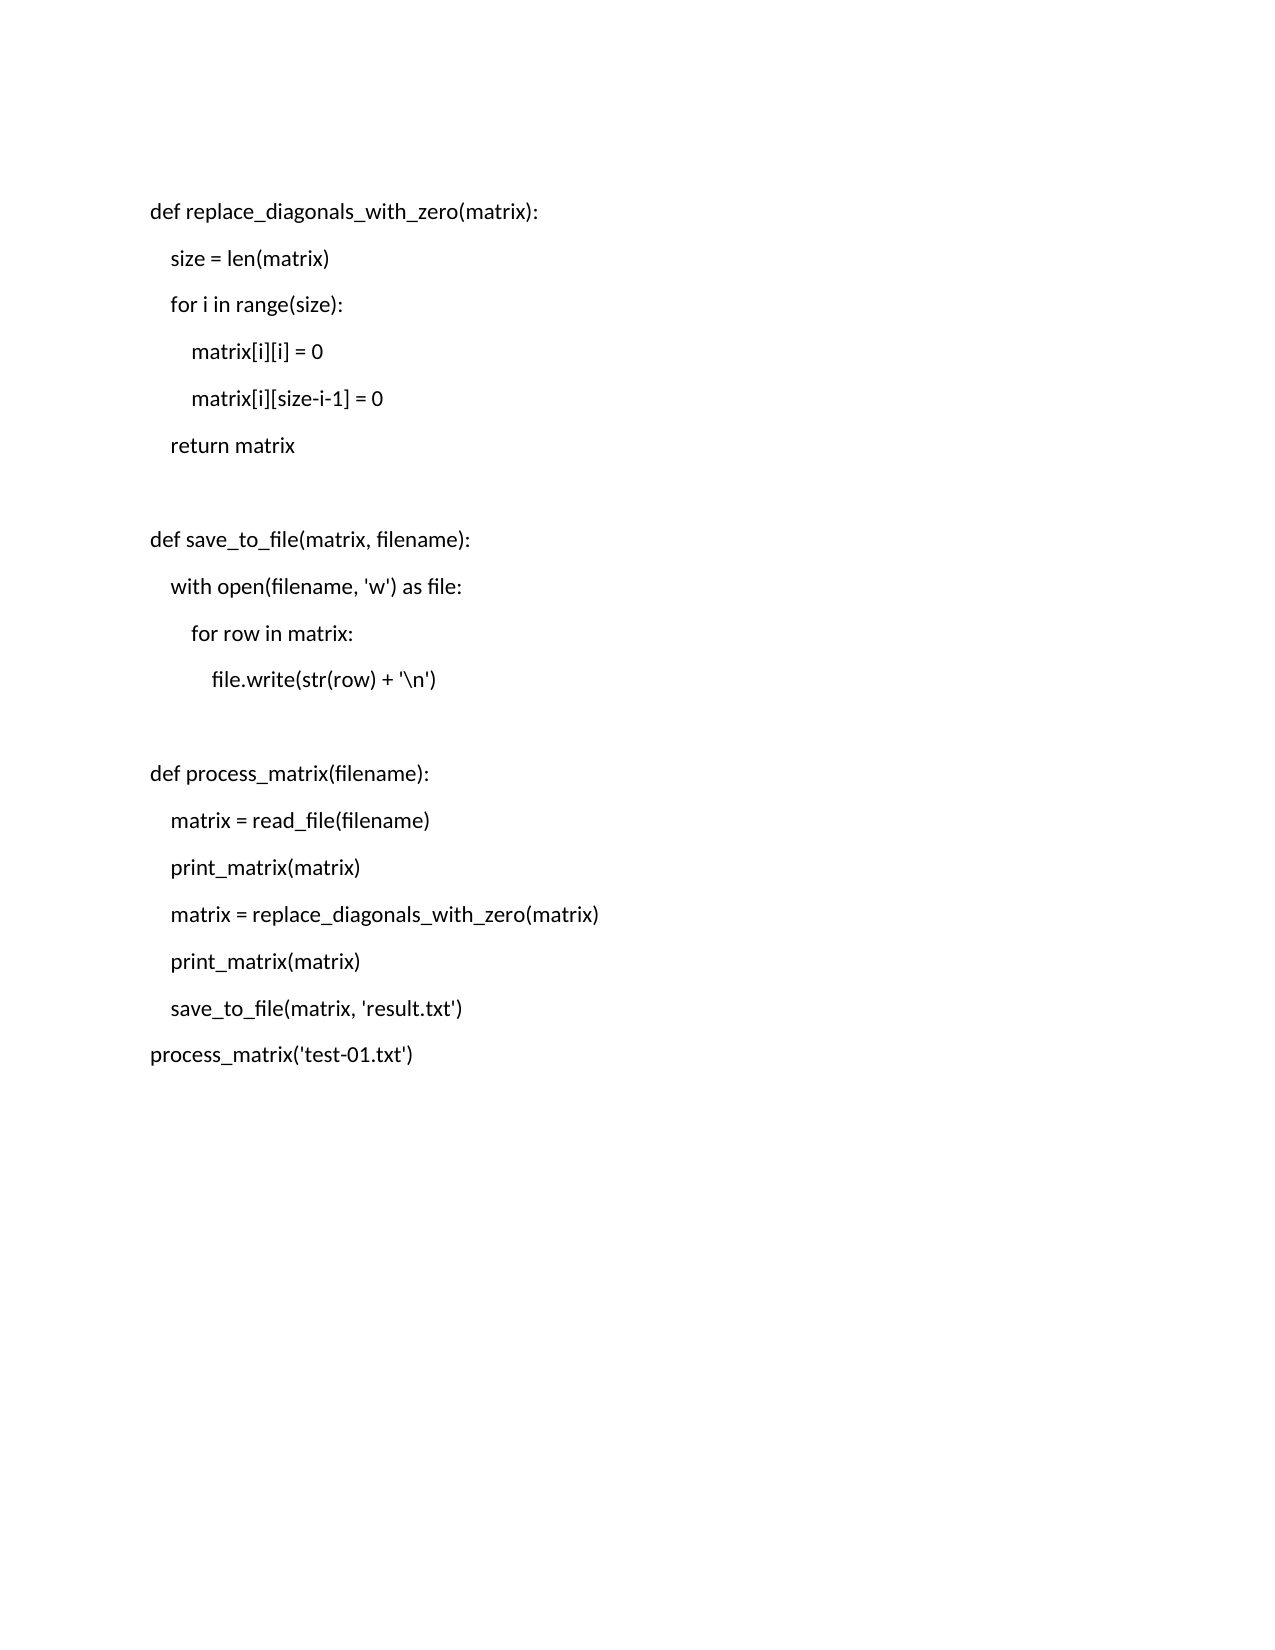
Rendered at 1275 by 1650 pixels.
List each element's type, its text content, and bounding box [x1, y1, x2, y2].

text matrix = replace_diagonals_with_zero(matrix) [150, 900, 1125, 928]
text return matrix [150, 431, 1125, 459]
text print_matrix(matrix) [150, 853, 1125, 881]
text matrix[i][i] = 0 [150, 337, 1125, 366]
text file.write(str(row) + '\n') [150, 666, 1125, 694]
text def process_matrix(filename): [150, 759, 1125, 787]
text process_matrix('test-01.txt') [150, 1041, 1125, 1069]
text for i in range(size): [150, 291, 1125, 319]
text matrix[i][size-i-1] = 0 [150, 384, 1125, 412]
text with open(filename, 'w') as file: [150, 572, 1125, 600]
text size = len(matrix) [150, 244, 1125, 272]
text save_to_file(matrix, 'result.txt') [150, 994, 1125, 1022]
text def replace_diagonals_with_zero(matrix): [150, 197, 1125, 225]
text print_matrix(matrix) [150, 947, 1125, 975]
text for row in matrix: [150, 619, 1125, 647]
text def save_to_file(matrix, filename): [150, 525, 1125, 553]
text matrix = read_file(filename) [150, 806, 1125, 834]
